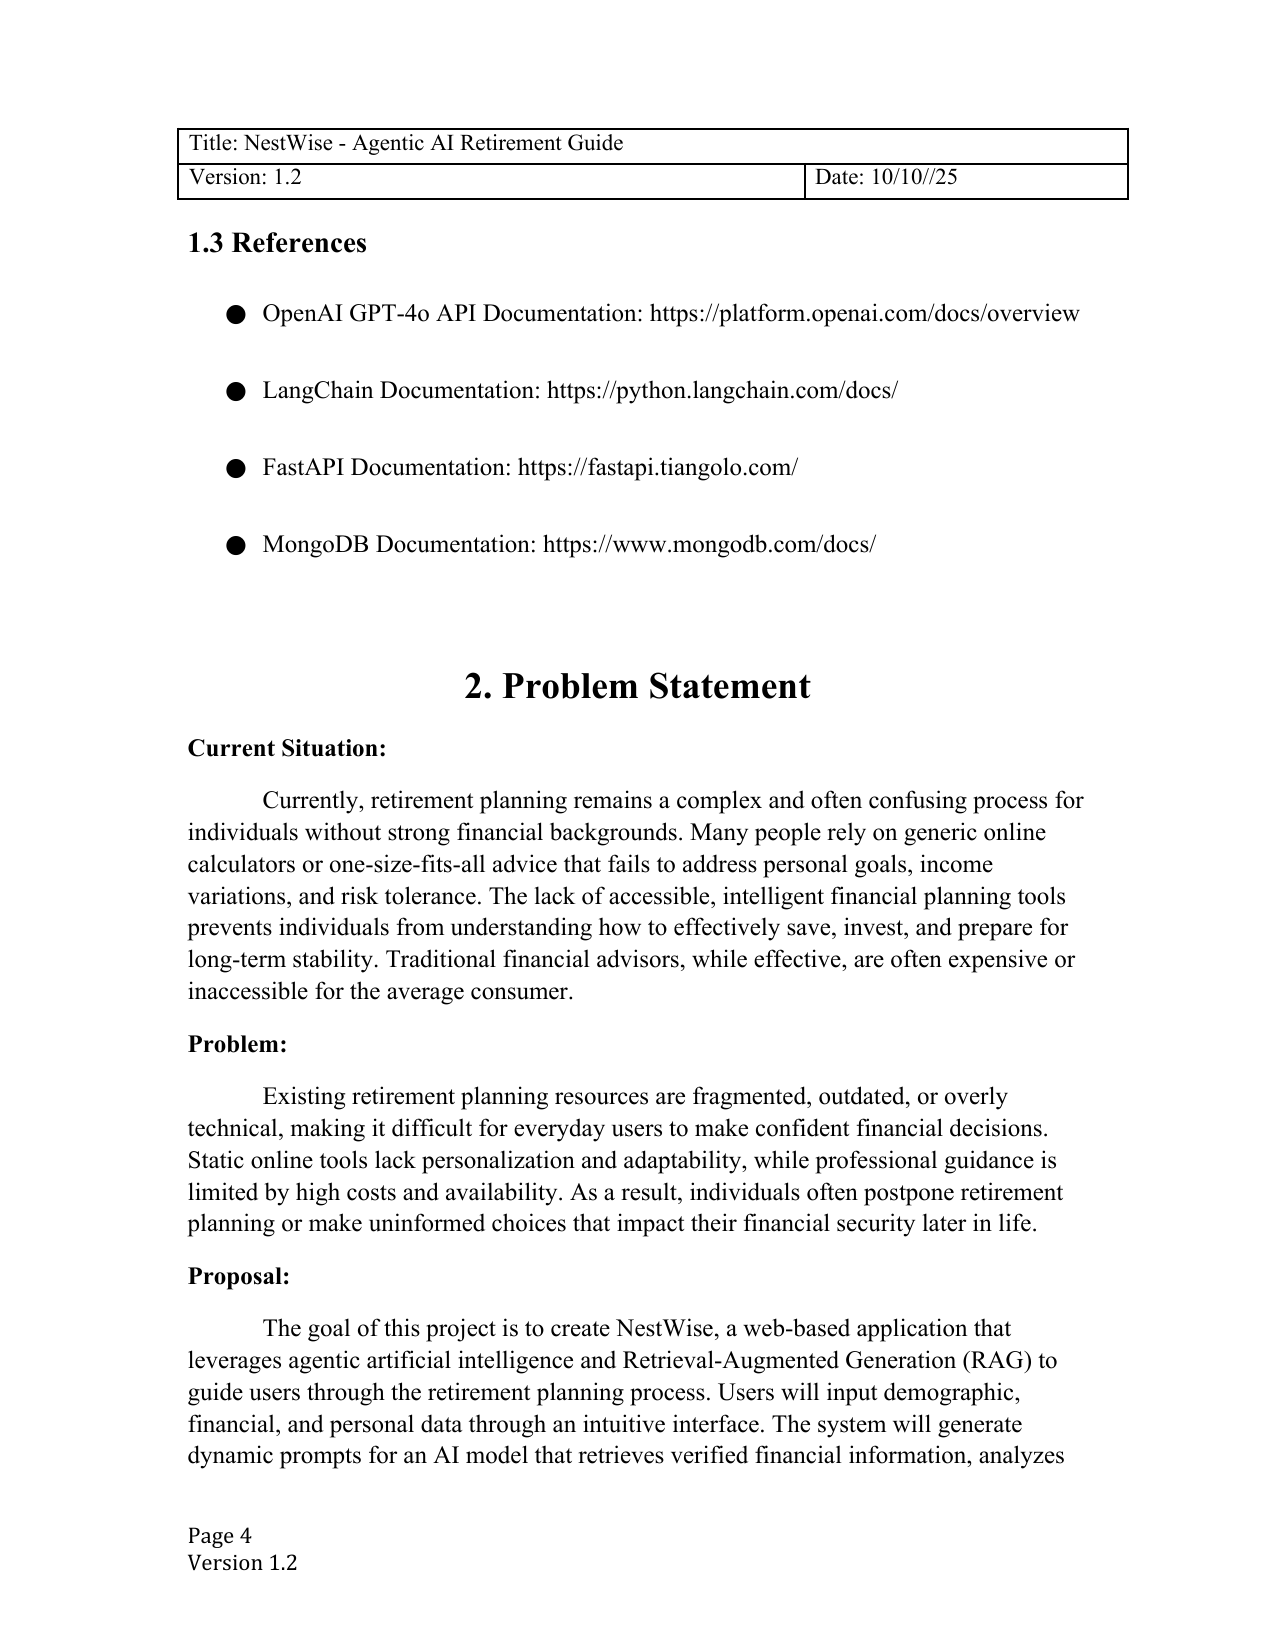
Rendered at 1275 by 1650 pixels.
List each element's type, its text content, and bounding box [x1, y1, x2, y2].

text Current Situation: [187, 734, 1087, 762]
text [187, 1314, 1087, 1469]
subtitle Problem Statement [187, 665, 1087, 707]
list FastAPI Documentation: https://fastapi.tiangolo.com/ [225, 438, 1087, 489]
text Proposal: [187, 1262, 1087, 1290]
list LangChain Documentation: https://python.langchain.com/docs/ [225, 361, 1087, 412]
subtitle 1.3 References [187, 226, 1087, 259]
list OpenAI GPT-4o API Documentation: https://platform.openai.com/docs/overview [225, 284, 1087, 336]
list MongoDB Documentation: https://www.mongodb.com/docs/ [225, 515, 1087, 566]
text Existing retirement planning resources are fragmented, outdated, or overly technical, making it difficult for everyday users to make confident financial decisions. Static online tools lack personalization and adaptability, while professional guidance is limited by high costs and availability. As a result, individuals often postpone retirement planning or make uninformed choices that impact their financial security later in life. [187, 1082, 1087, 1237]
text Problem: [187, 1030, 1087, 1057]
text Currently, retirement planning remains a complex and often confusing process for individuals without strong financial backgrounds. Many people rely on generic online calculators or one-size-fits-all advice that fails to address personal goals, income variations, and risk tolerance. The lack of accessible, intelligent financial planning tools prevents individuals from understanding how to effectively save, invest, and prepare for long-term stability. Traditional financial advisors, while effective, are often expensive or inaccessible for the average consumer. [187, 786, 1087, 1005]
